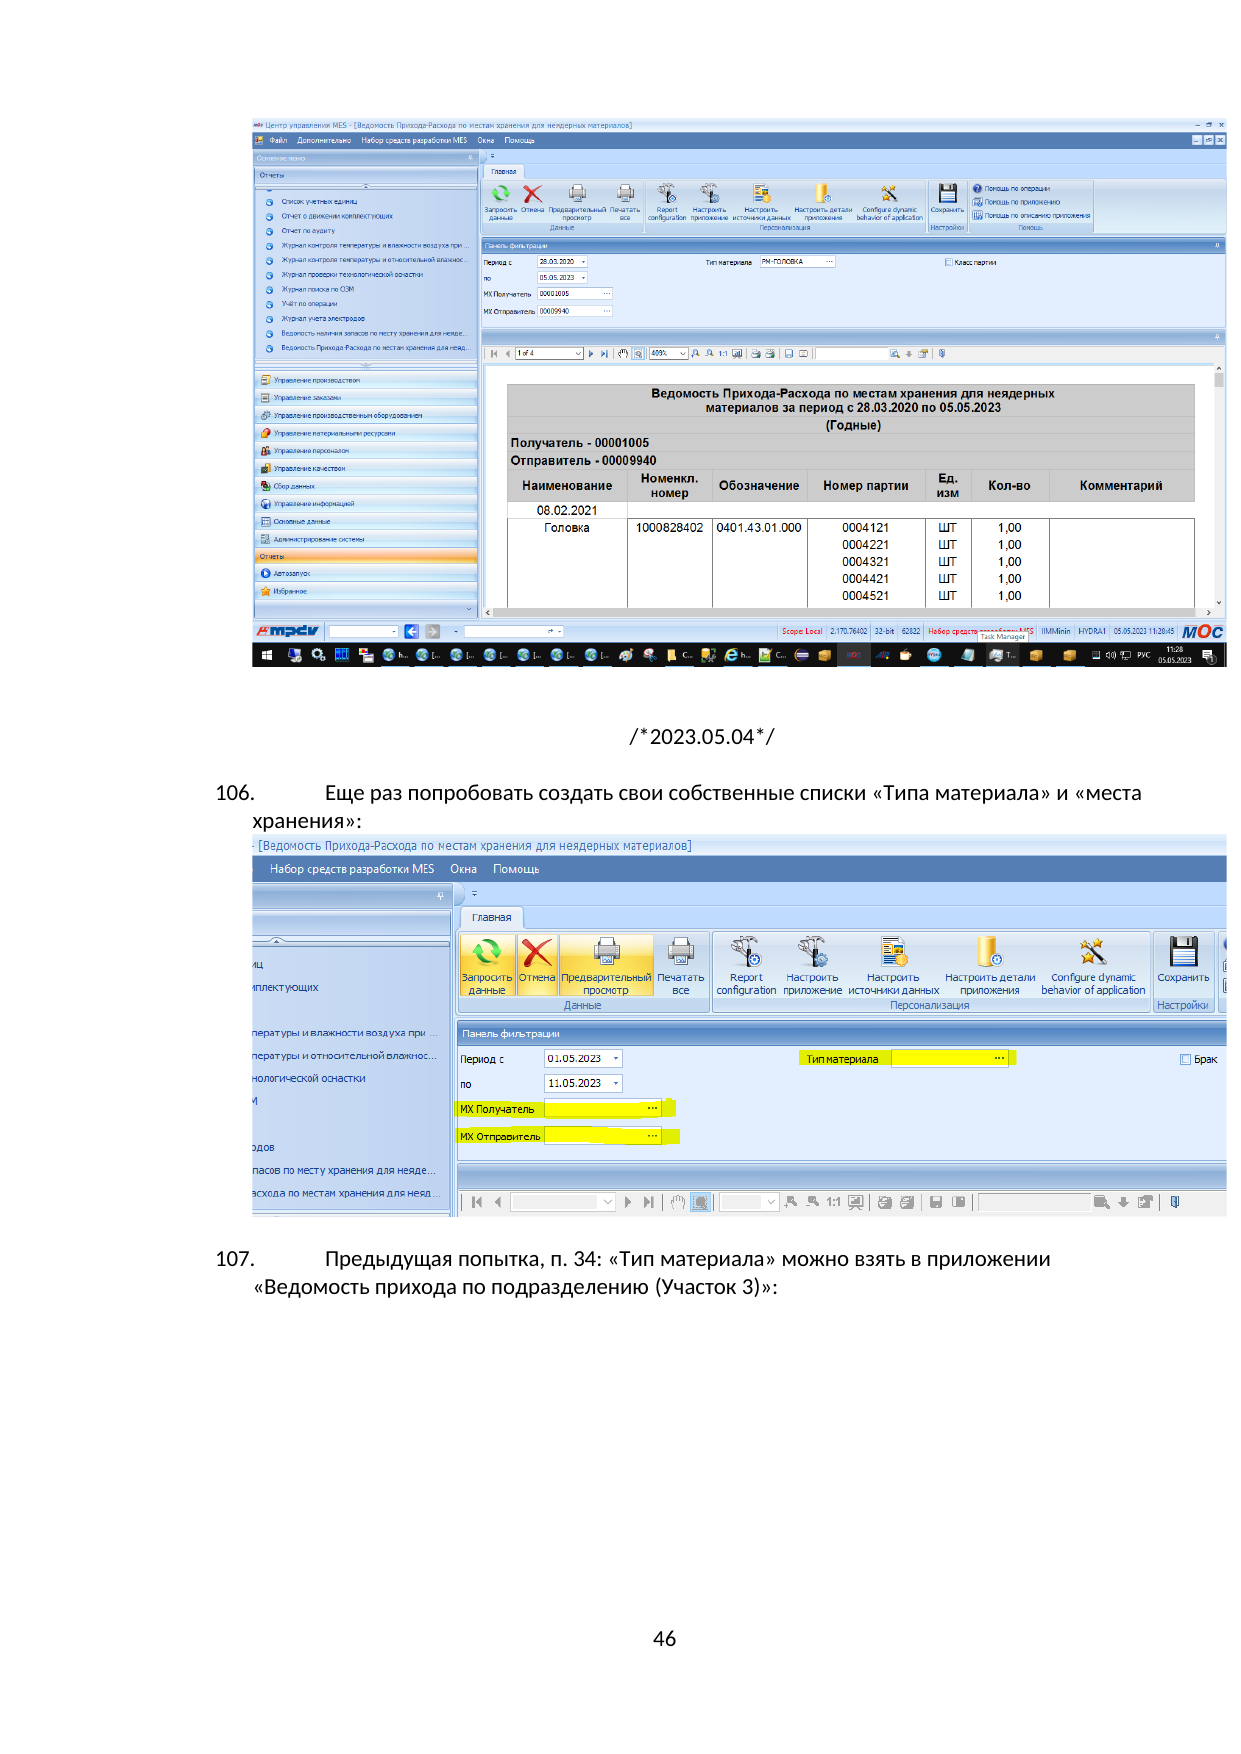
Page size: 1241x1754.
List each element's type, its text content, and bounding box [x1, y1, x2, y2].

picture [252, 834, 1227, 1217]
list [215, 1244, 1152, 1300]
picture [252, 118, 1227, 667]
list /*2023.05.04*/ [252, 722, 1152, 778]
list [215, 118, 1152, 694]
